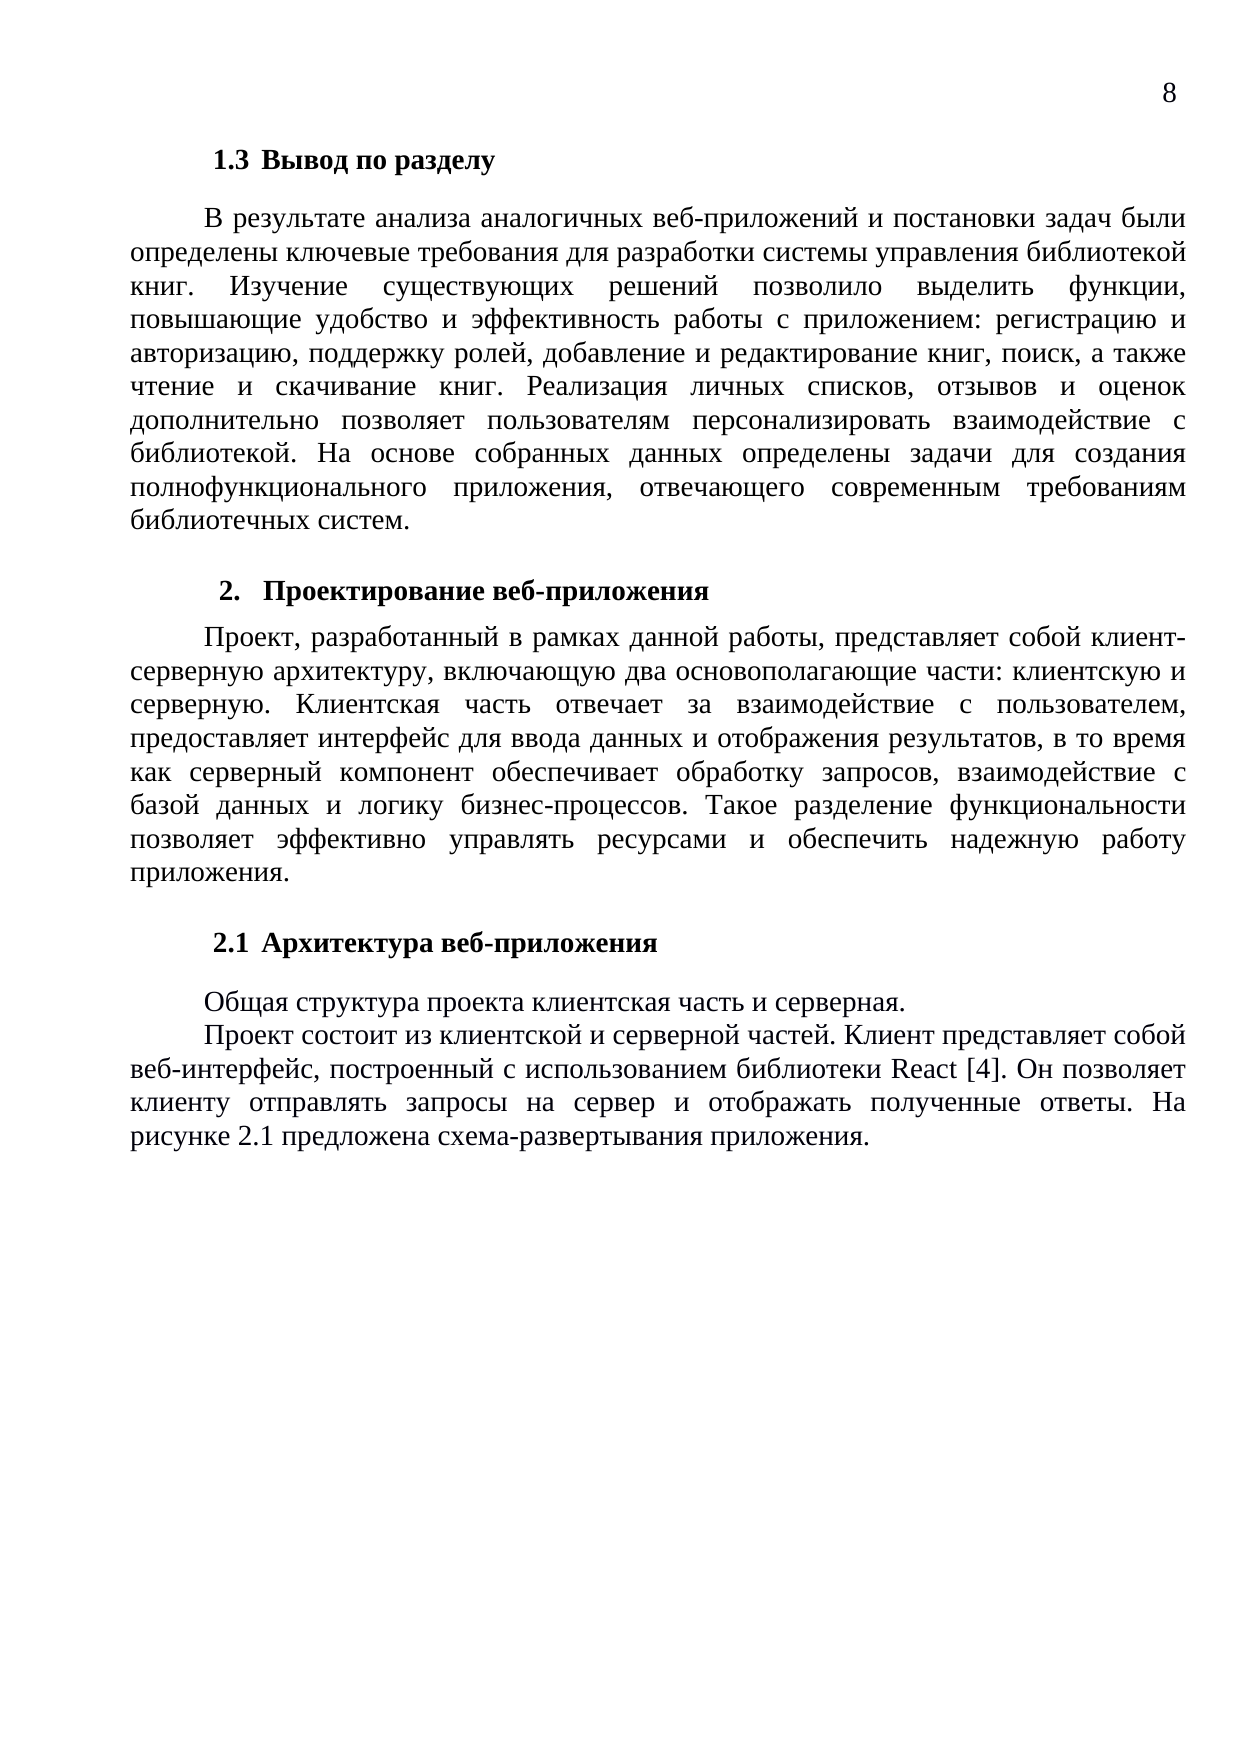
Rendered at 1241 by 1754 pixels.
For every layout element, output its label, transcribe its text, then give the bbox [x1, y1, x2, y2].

subtitle Архитектура веб-приложения [213, 925, 1187, 959]
text Проект состоит из клиентской и серверной частей. Клиент представляет собой веб-интерфейс, построенный с использованием библиотеки React [4]. Он позволяет клиенту отправлять запросы на сервер и отображать полученные ответы. На рисунке 2.1 предложена схема-развертывания приложения. [130, 1017, 1187, 1152]
subtitle Вывод по разделу [213, 142, 1187, 176]
text Общая структура проекта клиентская часть и серверная. [130, 984, 1187, 1017]
title Проектирование веб-приложения [218, 573, 1187, 607]
text В результате анализа аналогичных веб-приложений и постановки задач были определены ключевые требования для разработки системы управления библиотекой книг. Изучение существующих решений позволило выделить функции, повышающие удобство и эффективность работы с приложением: регистрацию и авторизацию, поддержку ролей, добавление и редактирование книг, поиск, а также чтение и скачивание книг. Реализация личных списков, отзывов и оценок дополнительно позволяет пользователям персонализировать взаимодействие с библиотекой. На основе собранных данных определены задачи для создания полнофункционального приложения, отвечающего современным требованиям библиотечных систем. [130, 201, 1187, 536]
text Проект, разработанный в рамках данной работы, представляет собой клиент-серверную архитектуру, включающую два основополагающие части: клиентскую и серверную. Клиентская часть отвечает за взаимодействие с пользователем, предоставляет интерфейс для ввода данных и отображения результатов, в то время как серверный компонент обеспечивает обработку запросов, взаимодействие с базой данных и логику бизнес-процессов. Такое разделение функциональности позволяет эффективно управлять ресурсами и обеспечить надежную работу приложения. [130, 619, 1187, 888]
